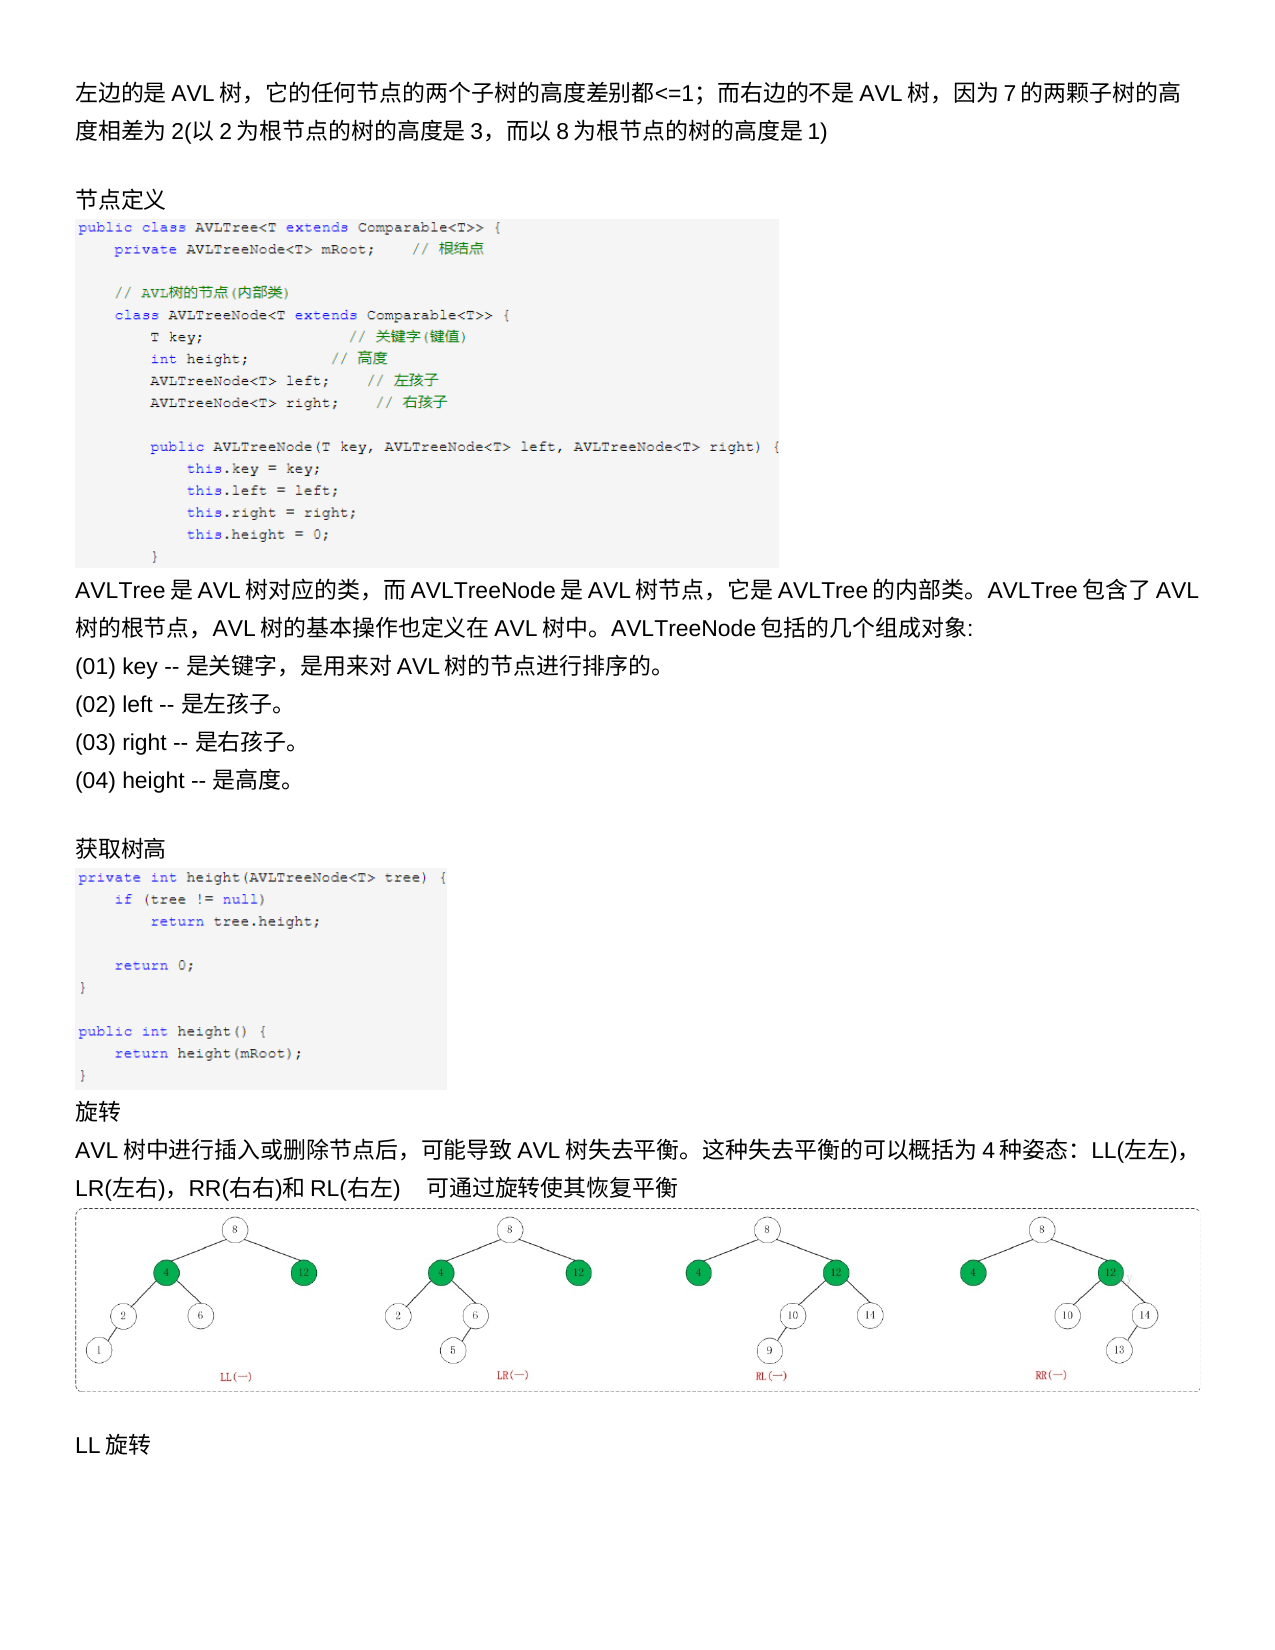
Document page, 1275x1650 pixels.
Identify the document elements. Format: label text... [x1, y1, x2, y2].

text 左边的是AVL树，它的任何节点的两个子树的高度差别都<=1；而右边的不是AVL树，因为7的两颗子树的高度相差为2(以2为根节点的树的高度是3，而以8为根节点的树的高度是1) [75, 75, 1200, 146]
text 旋转 [75, 1094, 1200, 1127]
text (01) key -- 是关键字，是用来对AVL树的节点进行排序的。 [75, 648, 1200, 681]
text (03) right -- 是右孩子。 [75, 724, 1200, 757]
text 获取树高 [75, 831, 1200, 864]
text AVLTree是AVL树对应的类，而AVLTreeNode是AVL树节点，它是AVLTree的内部类。AVLTree包含了AVL树的根节点，AVL树的基本操作也定义在AVL树中。AVLTreeNode包括的几个组成对象: [75, 572, 1200, 643]
text AVL树中进行插入或删除节点后，可能导致AVL树失去平衡。这种失去平衡的可以概括为4种姿态：LL(左左)，LR(左右)，RR(右右)和RL(右左) 可通过旋转使其恢复平衡 [75, 1132, 1200, 1203]
picture [75, 1208, 1200, 1392]
text (02) left -- 是左孩子。 [75, 686, 1200, 719]
text (04) height -- 是高度。 [75, 762, 1200, 796]
text LL旋转 [75, 1427, 1200, 1460]
text 节点定义 [75, 181, 1200, 215]
